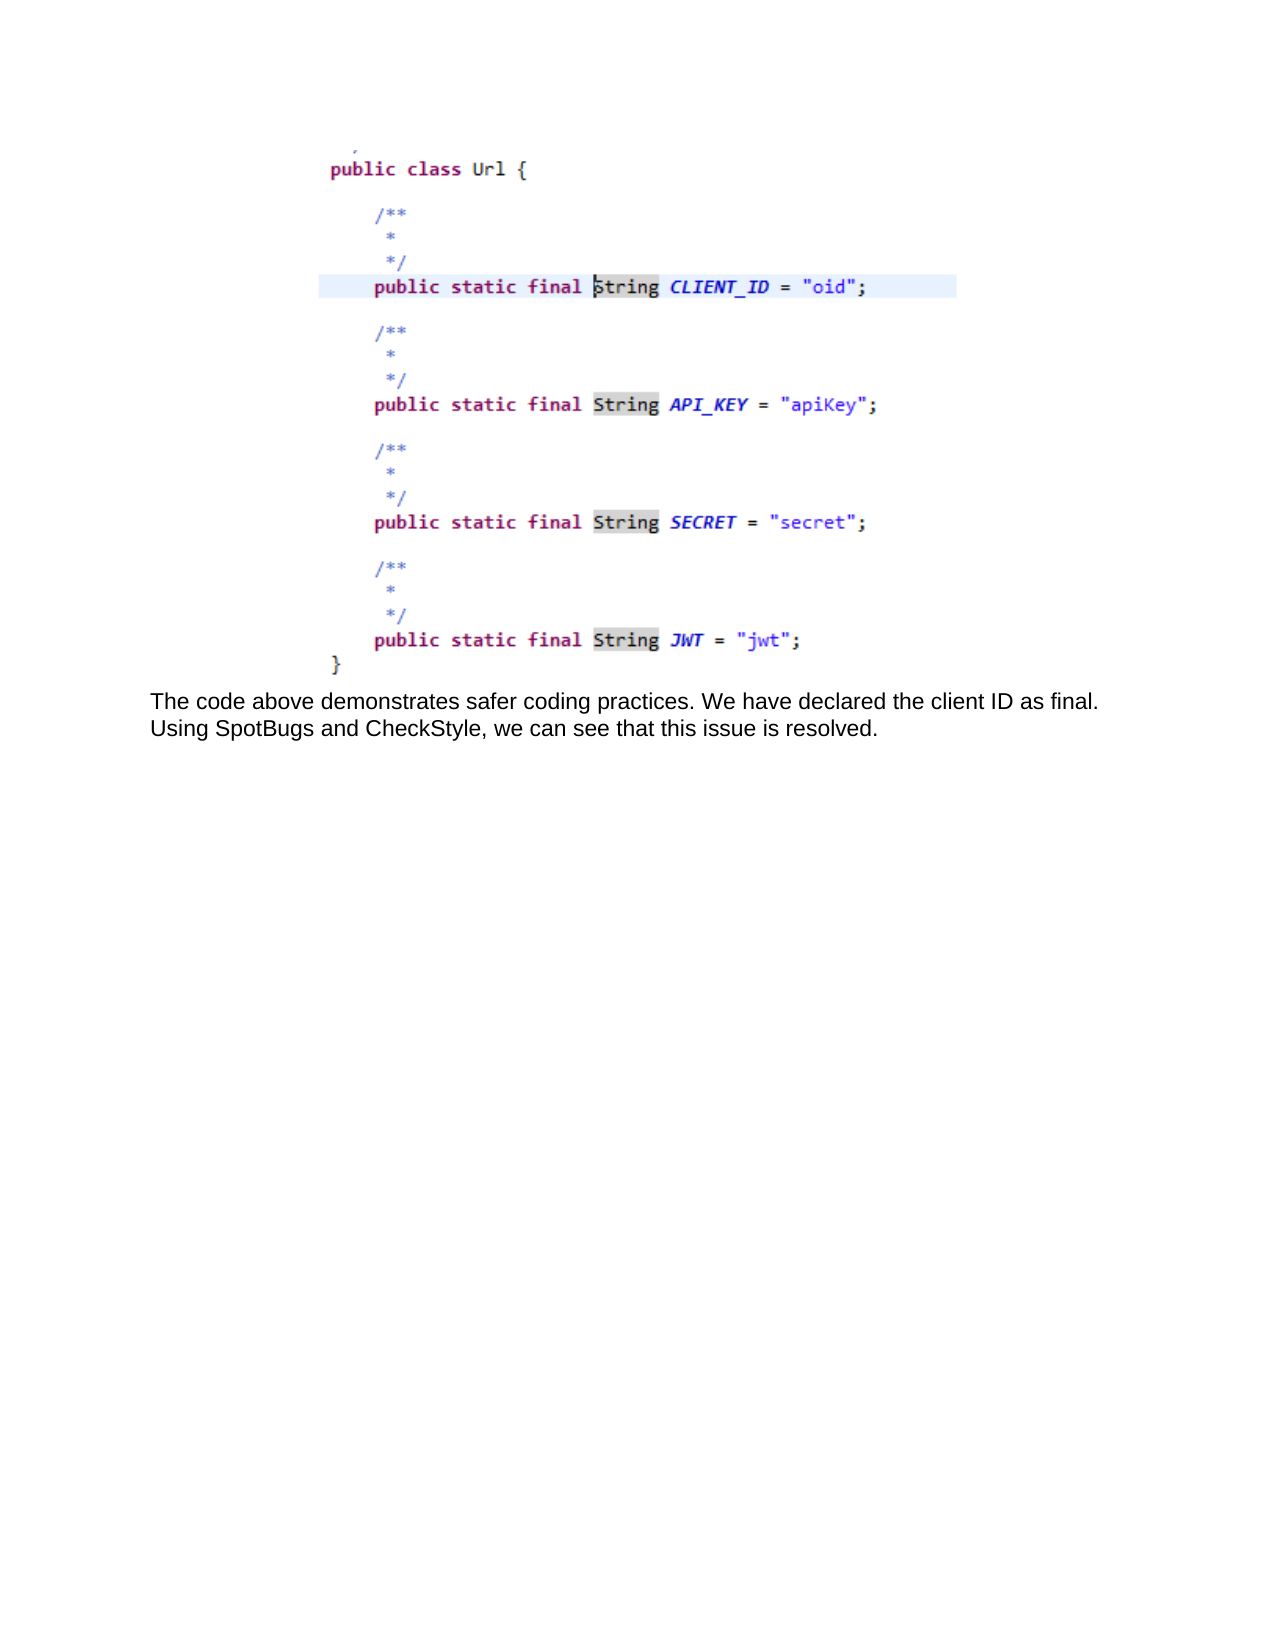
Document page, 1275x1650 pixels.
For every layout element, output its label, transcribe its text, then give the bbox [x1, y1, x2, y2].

picture [318, 150, 957, 689]
text The code above demonstrates safer coding practices. We have declared the client ID as final. Using SpotBugs and CheckStyle, we can see that this issue is resolved. [150, 688, 1125, 741]
